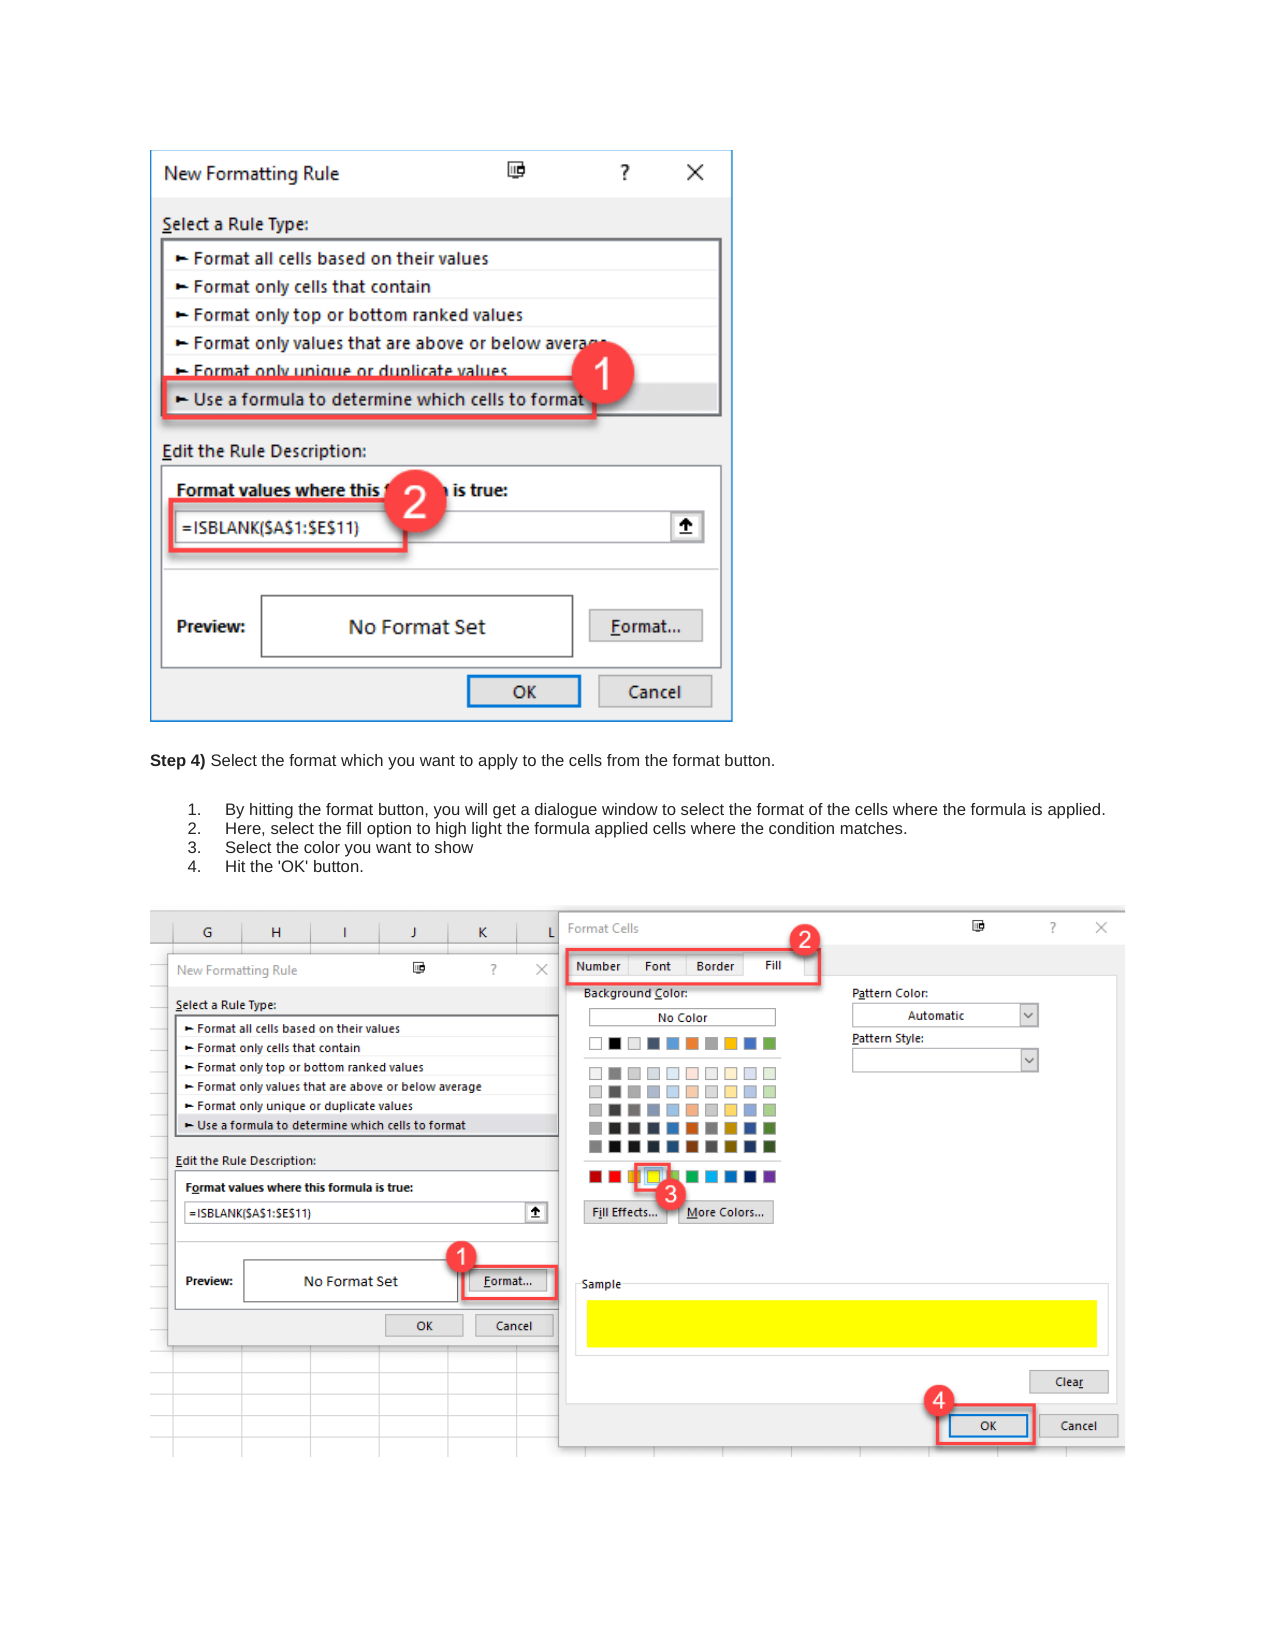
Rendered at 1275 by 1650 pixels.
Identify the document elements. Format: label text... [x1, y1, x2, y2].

list Select the color you want to show [187, 838, 1125, 857]
list Here, select the fill option to high light the formula applied cells where the condition matches. [187, 818, 1125, 838]
picture [150, 905, 1125, 1457]
picture [150, 150, 733, 722]
text Step 4) Select the format which you want to apply to the cells from the format button. [150, 751, 1125, 770]
list Hit the 'OK' button. [187, 857, 1125, 876]
list By hitting the format button, you will get a dialogue window to select the format of the cells where the formula is applied. [187, 799, 1125, 818]
